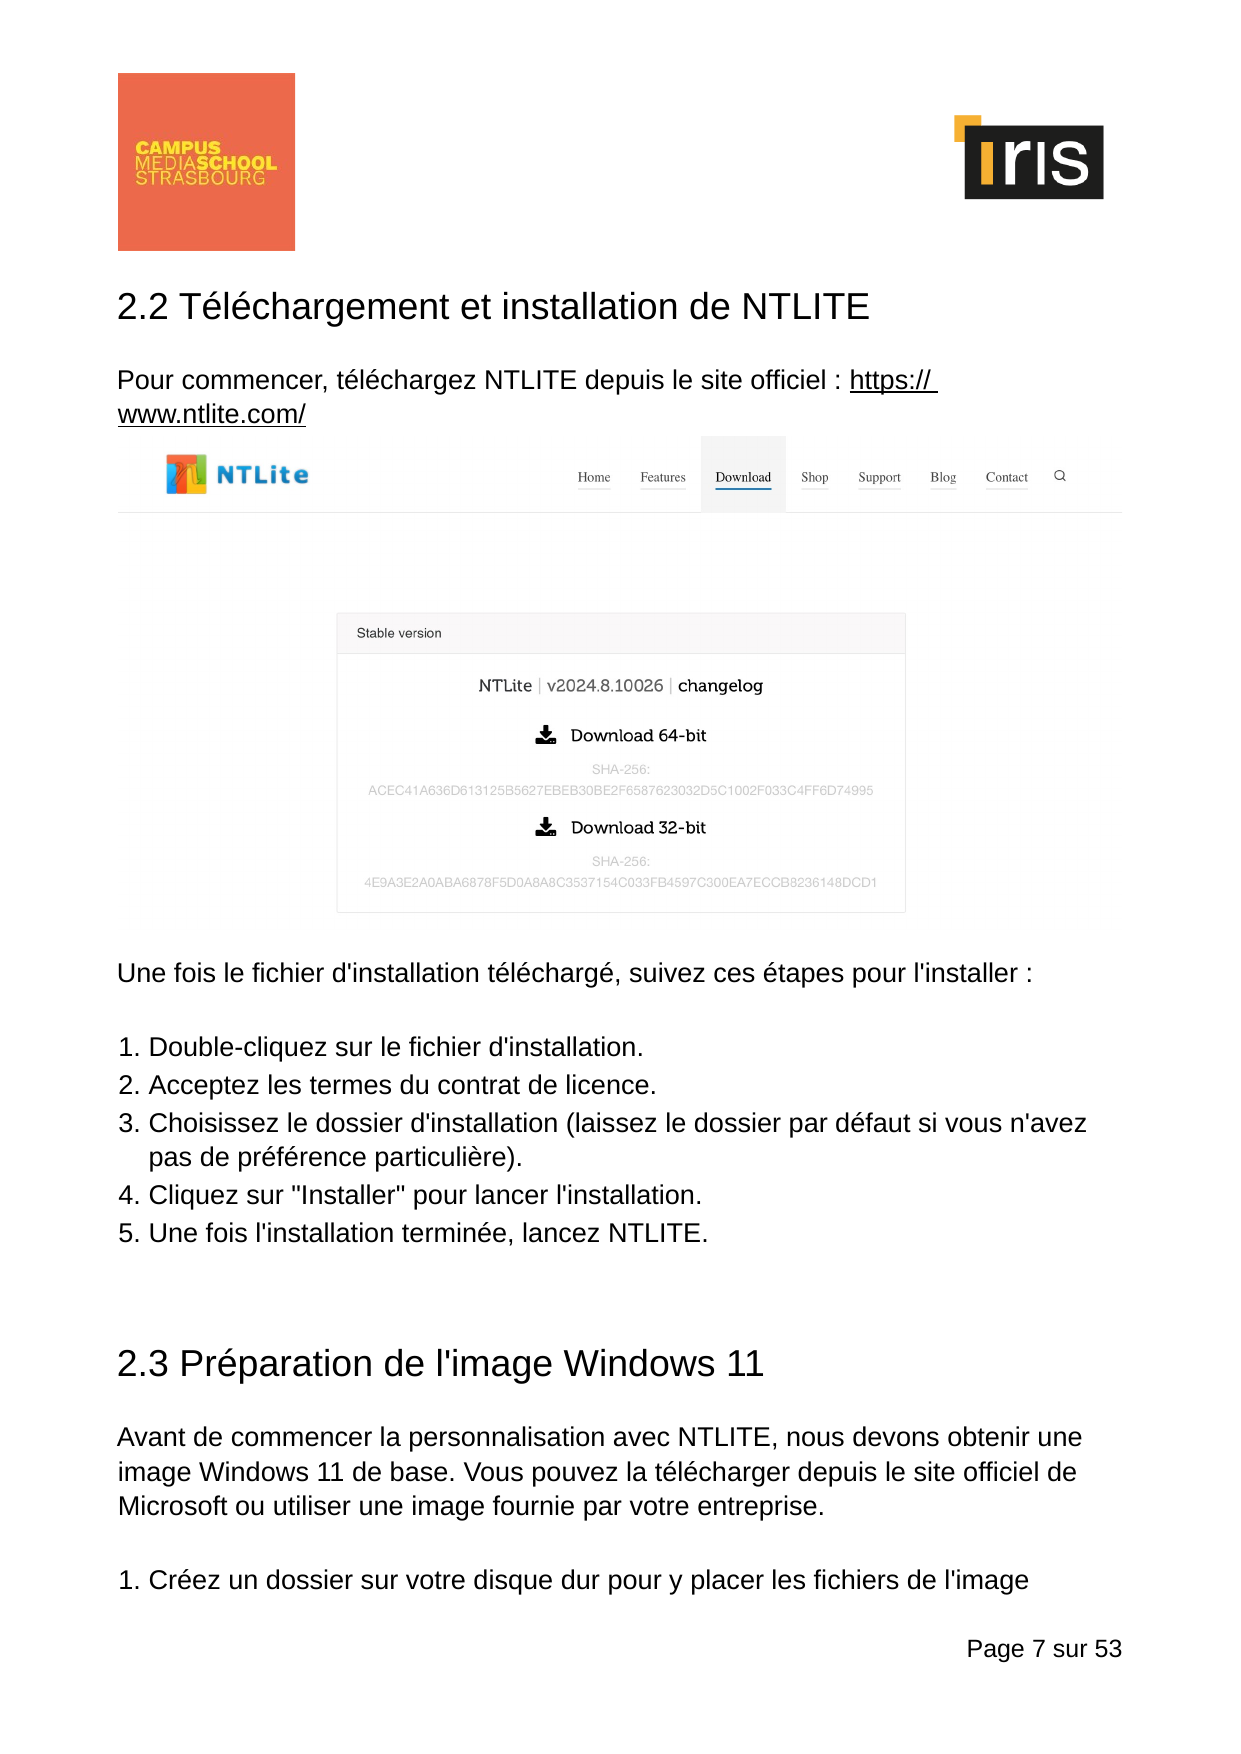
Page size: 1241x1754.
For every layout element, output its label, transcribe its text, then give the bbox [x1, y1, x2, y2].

list Cliquez sur "Installer" pour lancer l'installation. [118, 1179, 1122, 1210]
list Double-cliquez sur le fichier d'installation. [118, 1031, 1122, 1063]
subtitle 2.2 Téléchargement et installation de NTLITE [117, 284, 1122, 327]
list Créez un dossier sur votre disque dur pour y placer les fichiers de l'image [118, 1564, 1122, 1596]
text Avant de commencer la personnalisation avec NTLITE, nous devons obtenir une image Windows 11 de base. Vous pouvez la télécharger depuis le site officiel de Microsoft ou utiliser une image fournie par votre entreprise. [117, 1421, 1122, 1521]
picture [118, 436, 1123, 930]
list Acceptez les termes du contrat de licence. [118, 1069, 1122, 1100]
picture [945, 73, 1123, 251]
list Une fois l'installation terminée, lancez NTLITE. [118, 1217, 1122, 1248]
text Une fois le fichier d'installation téléchargé, suivez ces étapes pour l'installer : [117, 957, 1122, 988]
text Pour commencer, téléchargez NTLITE depuis le site officiel : https:// www.ntlite.com/ [117, 364, 1122, 430]
subtitle 2.3 Préparation de l'image Windows 11 [117, 1341, 1122, 1384]
picture [118, 73, 296, 251]
list Choisissez le dossier d'installation (laissez le dossier par défaut si vous n'avez pas de préférence particulière). [118, 1107, 1122, 1173]
